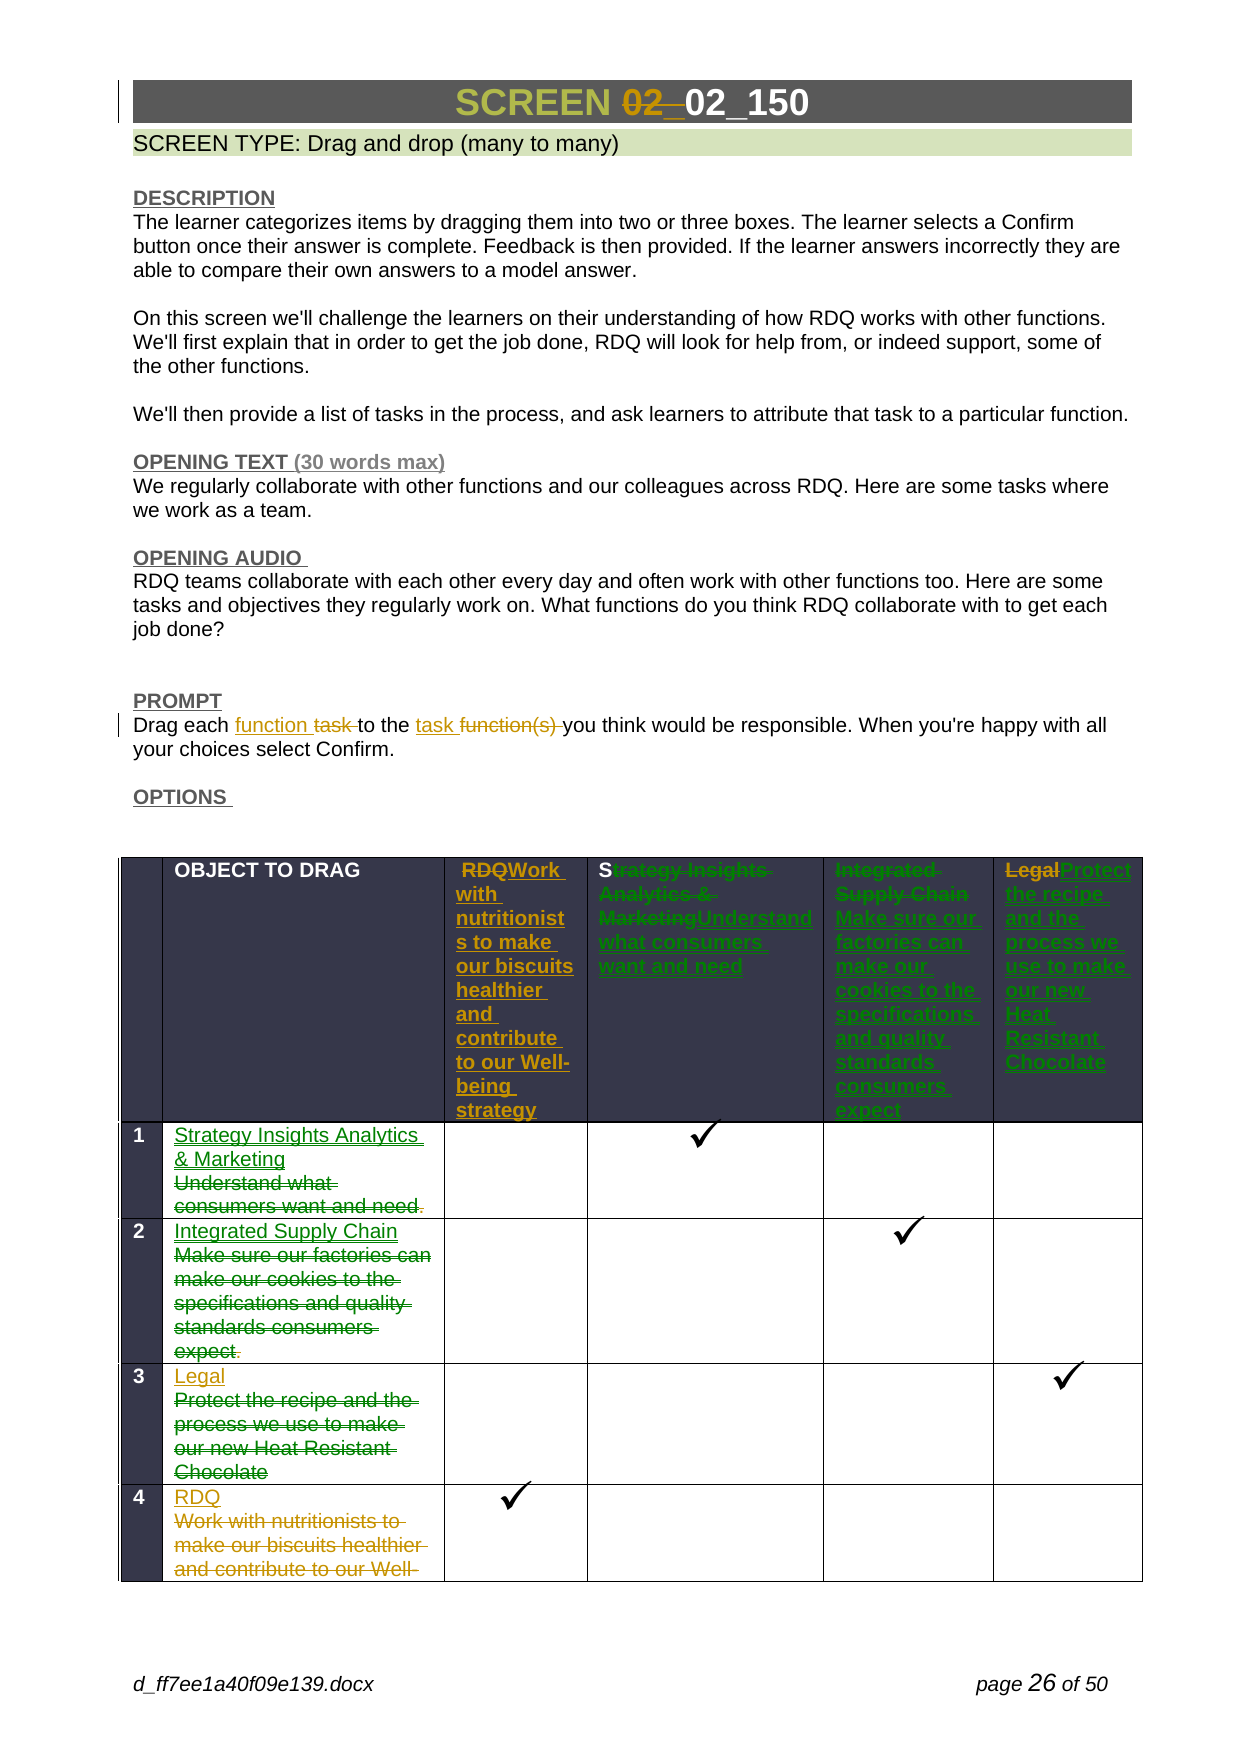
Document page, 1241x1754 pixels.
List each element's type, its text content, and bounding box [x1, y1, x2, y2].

table_cell 4 [122, 1485, 162, 1581]
table_cell [163, 1364, 444, 1484]
text SCREEN TYPE: Drag and drop (many to many) [133, 129, 1132, 156]
table_cell [994, 1219, 1142, 1363]
text PROMPT [133, 689, 1132, 713]
table_header [824, 858, 993, 1121]
table_cell [163, 1123, 444, 1218]
table_header [588, 858, 823, 1121]
text Drag each to the you think would be responsible. When you're happy with all your choices select Confirm. [133, 713, 1132, 761]
table_header [122, 858, 162, 1121]
table_cell 3 [122, 1364, 162, 1484]
text On this screen we'll challenge the learners on their understanding of how RDQ works with other functions. We'll first explain that in order to get the job done, RDQ will look for help from, or indeed support, some of the other functions. [133, 306, 1132, 378]
table_cell [824, 1219, 993, 1363]
table_cell [588, 1364, 823, 1484]
table_cell [588, 1485, 823, 1581]
table_cell 2 [122, 1219, 162, 1363]
table_cell [824, 1123, 993, 1218]
table_cell [445, 1364, 587, 1484]
text RDQ teams collaborate with each other every day and often work with other functions too. Here are some tasks and objectives they regularly work on. What functions do you think RDQ collaborate with to get each job done? [133, 569, 1132, 641]
table_cell [163, 1219, 444, 1363]
table_cell [445, 1219, 587, 1363]
table_cell [588, 1219, 823, 1363]
text OPENING AUDIO [133, 545, 1132, 569]
text DESCRIPTION [133, 186, 1132, 210]
text The learner categorizes items by dragging them into two or three boxes. The learner selects a Confirm button once their answer is complete. Feedback is then provided. If the learner answers incorrectly they are able to compare their own answers to a model answer. [133, 210, 1132, 282]
table_cell [824, 1364, 993, 1484]
table_cell [163, 1485, 444, 1581]
table_cell [994, 1123, 1142, 1218]
subtitle SCREEN 02_150 [133, 80, 1132, 123]
text We regularly collaborate with other functions and our colleagues across RDQ. Here are some tasks where we work as a team. [133, 473, 1132, 521]
text OPENING TEXT (30 words max) [133, 449, 1132, 473]
table_cell [445, 1123, 587, 1218]
text OPTIONS [133, 785, 1132, 809]
table_header OBJECT TO DRAG [163, 858, 444, 1121]
table_cell [445, 1485, 587, 1581]
table_cell [994, 1364, 1142, 1484]
table_header [445, 858, 587, 1121]
text We'll then provide a list of tasks in the process, and ask learners to attribute that task to a particular function. [133, 402, 1132, 426]
table_cell [824, 1485, 993, 1581]
table_cell [588, 1123, 823, 1218]
table_cell [994, 1485, 1142, 1581]
table_header [994, 858, 1142, 1121]
table_cell 1 [122, 1123, 162, 1218]
